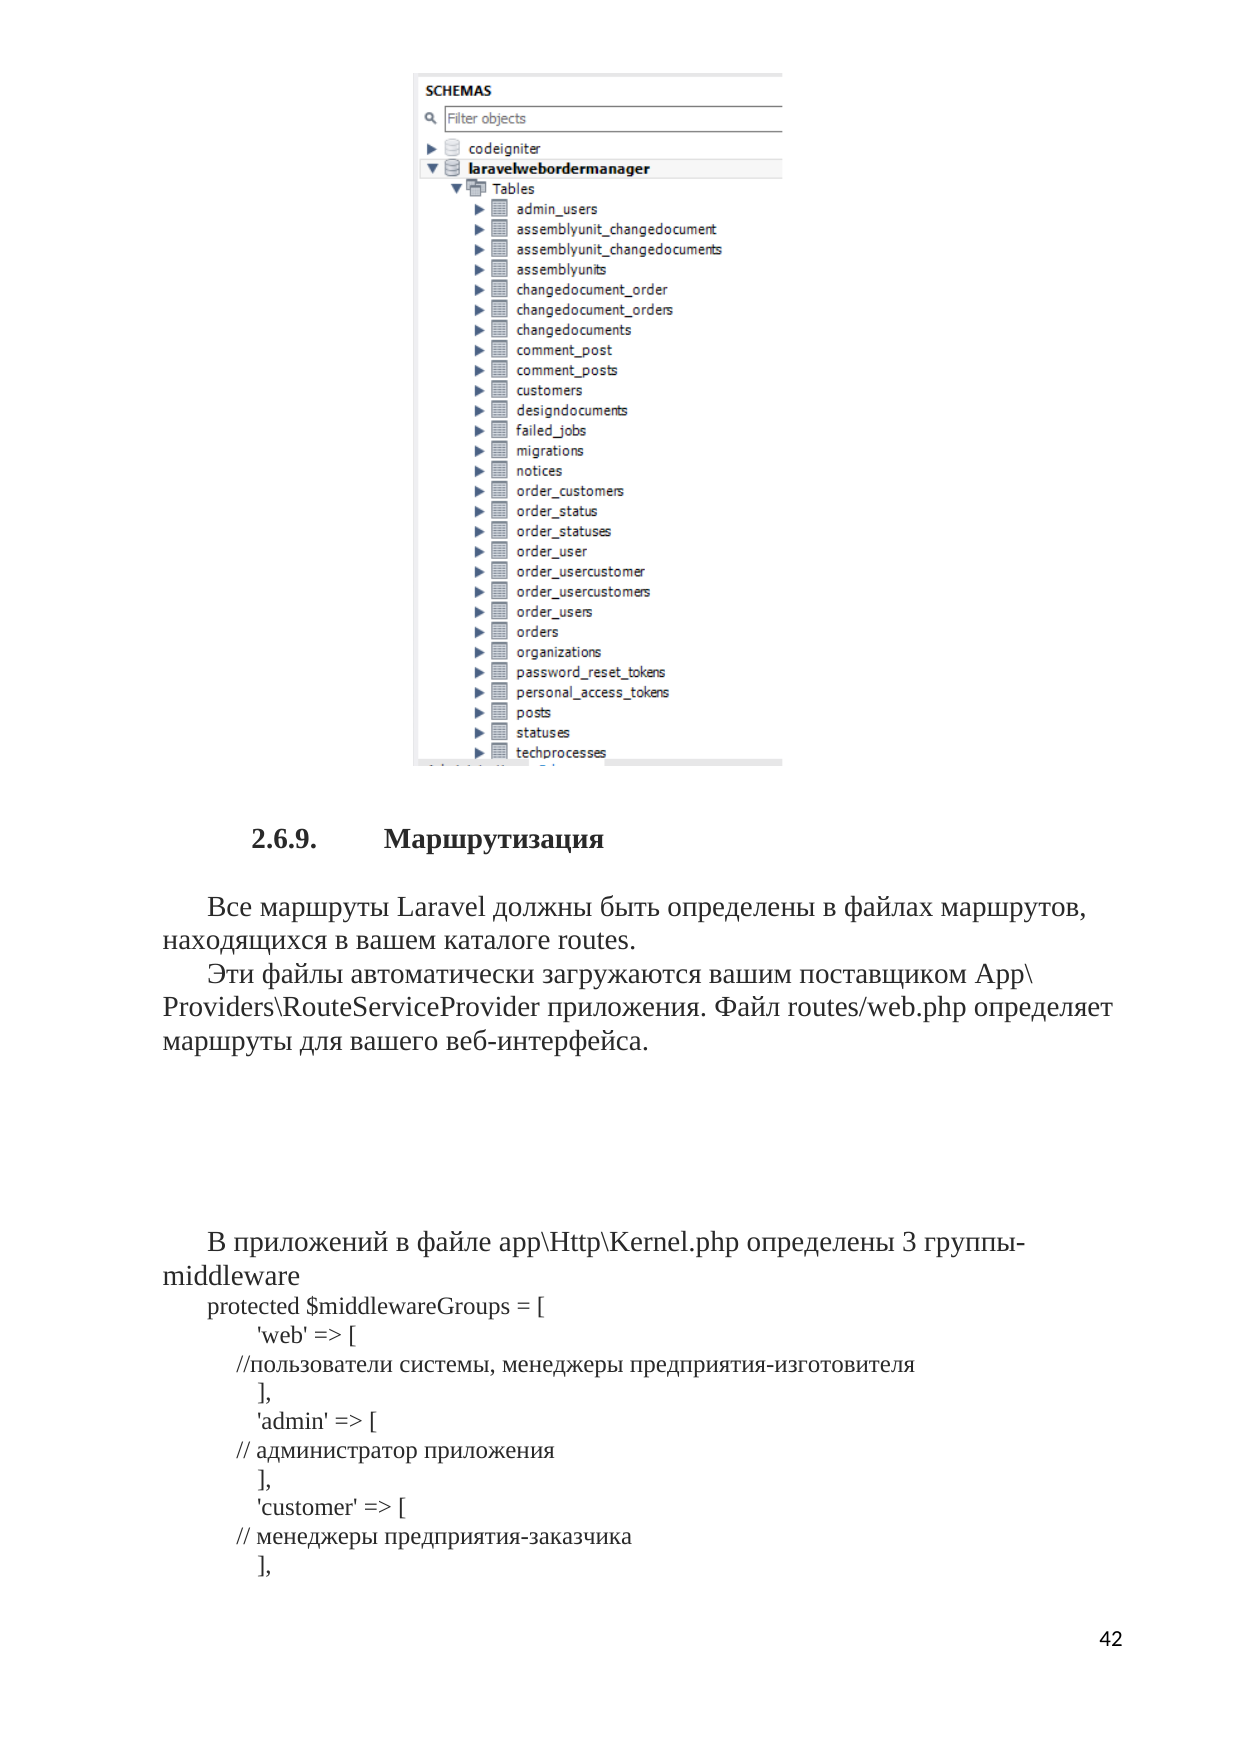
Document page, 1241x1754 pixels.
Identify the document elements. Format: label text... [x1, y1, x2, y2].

list Эти файлы автоматически загружаются вашим поставщиком App\Providers\RouteServiceProvider приложения. Файл routes/web.php определяет маршруты для вашего веб-интерфейса. [162, 956, 1122, 1056]
list // администратор приложения [162, 1435, 1122, 1464]
list В приложений в файле app\Http\Kernel.php определены 3 группы-middleware [162, 1224, 1122, 1291]
list ], [162, 1464, 1122, 1492]
list 'admin' => [ [162, 1406, 1122, 1435]
list ], [162, 1377, 1122, 1406]
list ], [162, 1550, 1122, 1579]
list 'web' => [ [162, 1320, 1122, 1349]
list //пользователи системы, менеджеры предприятия-изготовителя [162, 1349, 1122, 1377]
list Маршрутизация [162, 822, 1122, 855]
list protected $middlewareGroups = [ [162, 1291, 1122, 1320]
picture [413, 73, 783, 766]
list // менеджеры предприятия-заказчика [162, 1521, 1122, 1550]
list 'customer' => [ [162, 1492, 1122, 1521]
list Все маршруты Laravel должны быть определены в файлах маршрутов, находящихся в вашем каталоге routes. [162, 889, 1122, 956]
